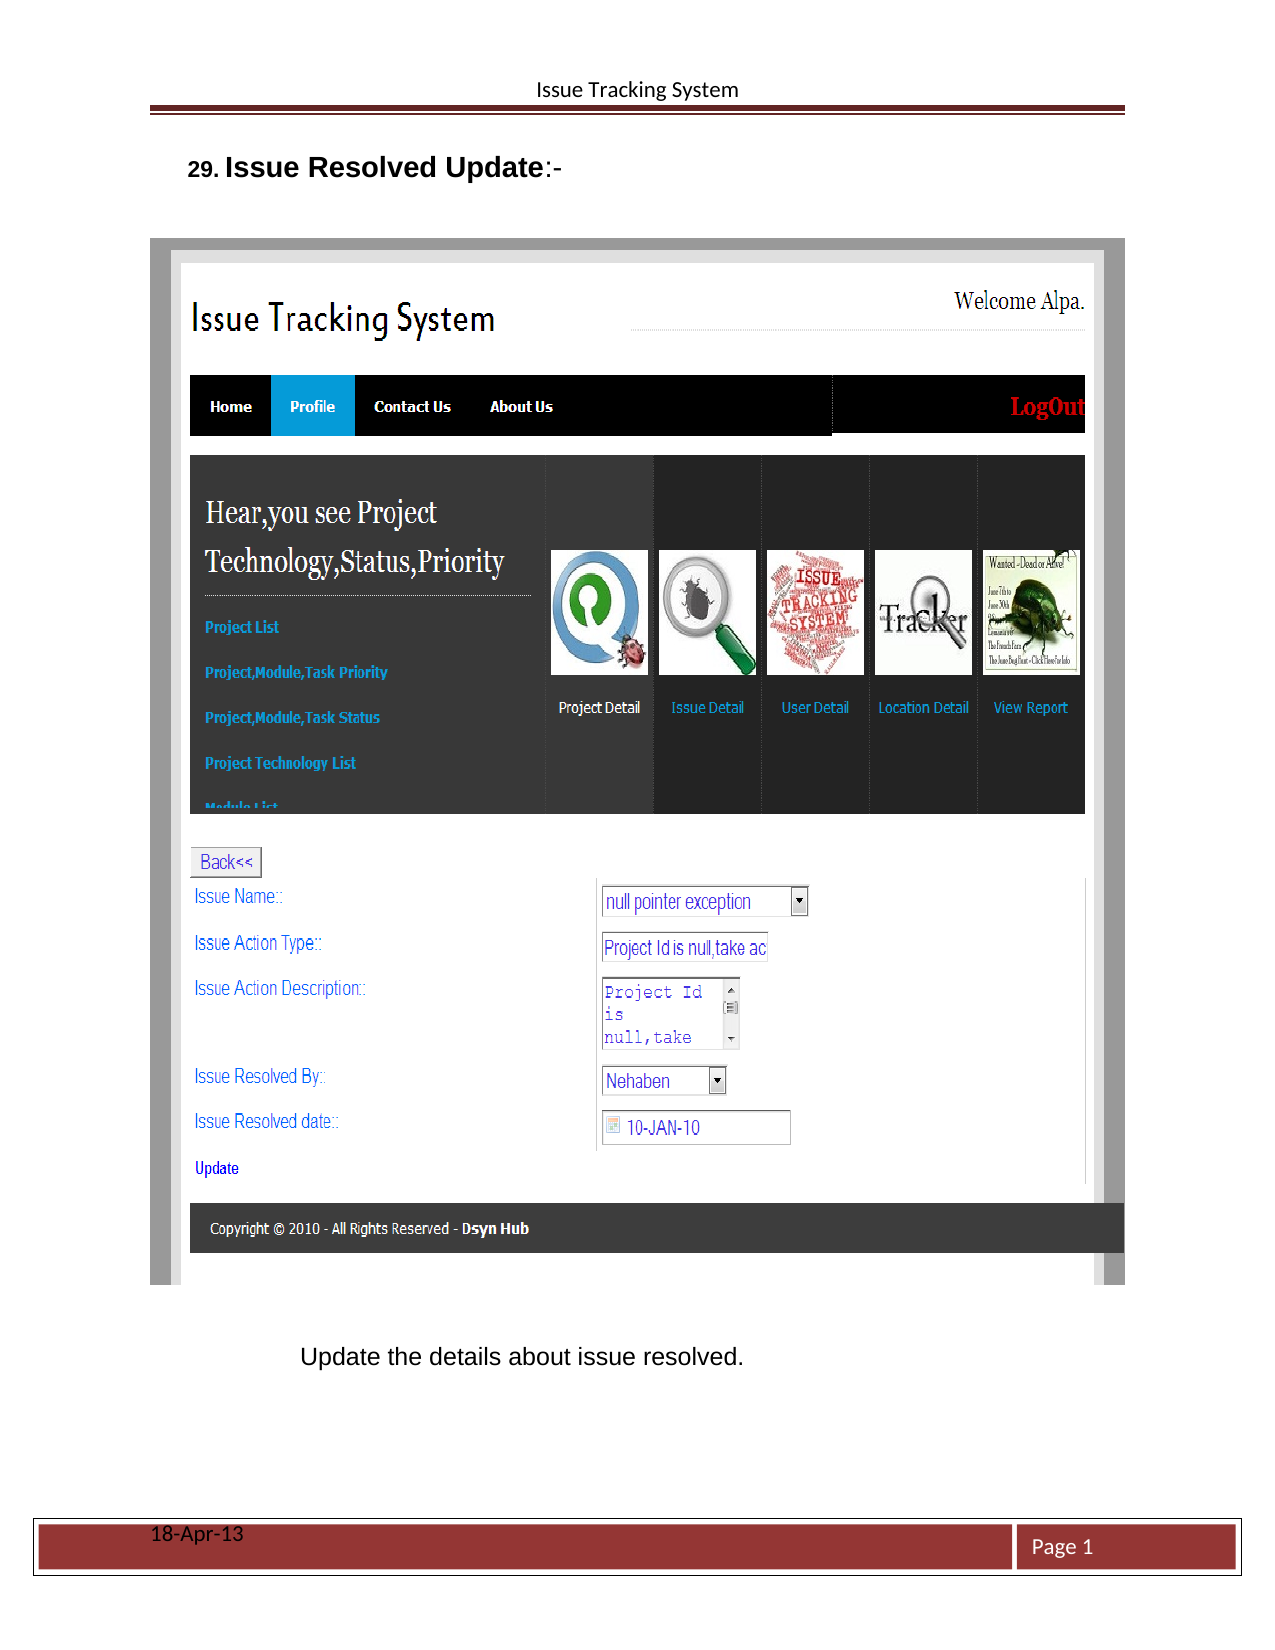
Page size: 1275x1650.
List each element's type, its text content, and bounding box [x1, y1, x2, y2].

picture [150, 238, 1125, 1285]
list Issue Resolved Update:- [187, 150, 1125, 183]
text Update the details about issue resolved. [150, 1342, 1125, 1371]
